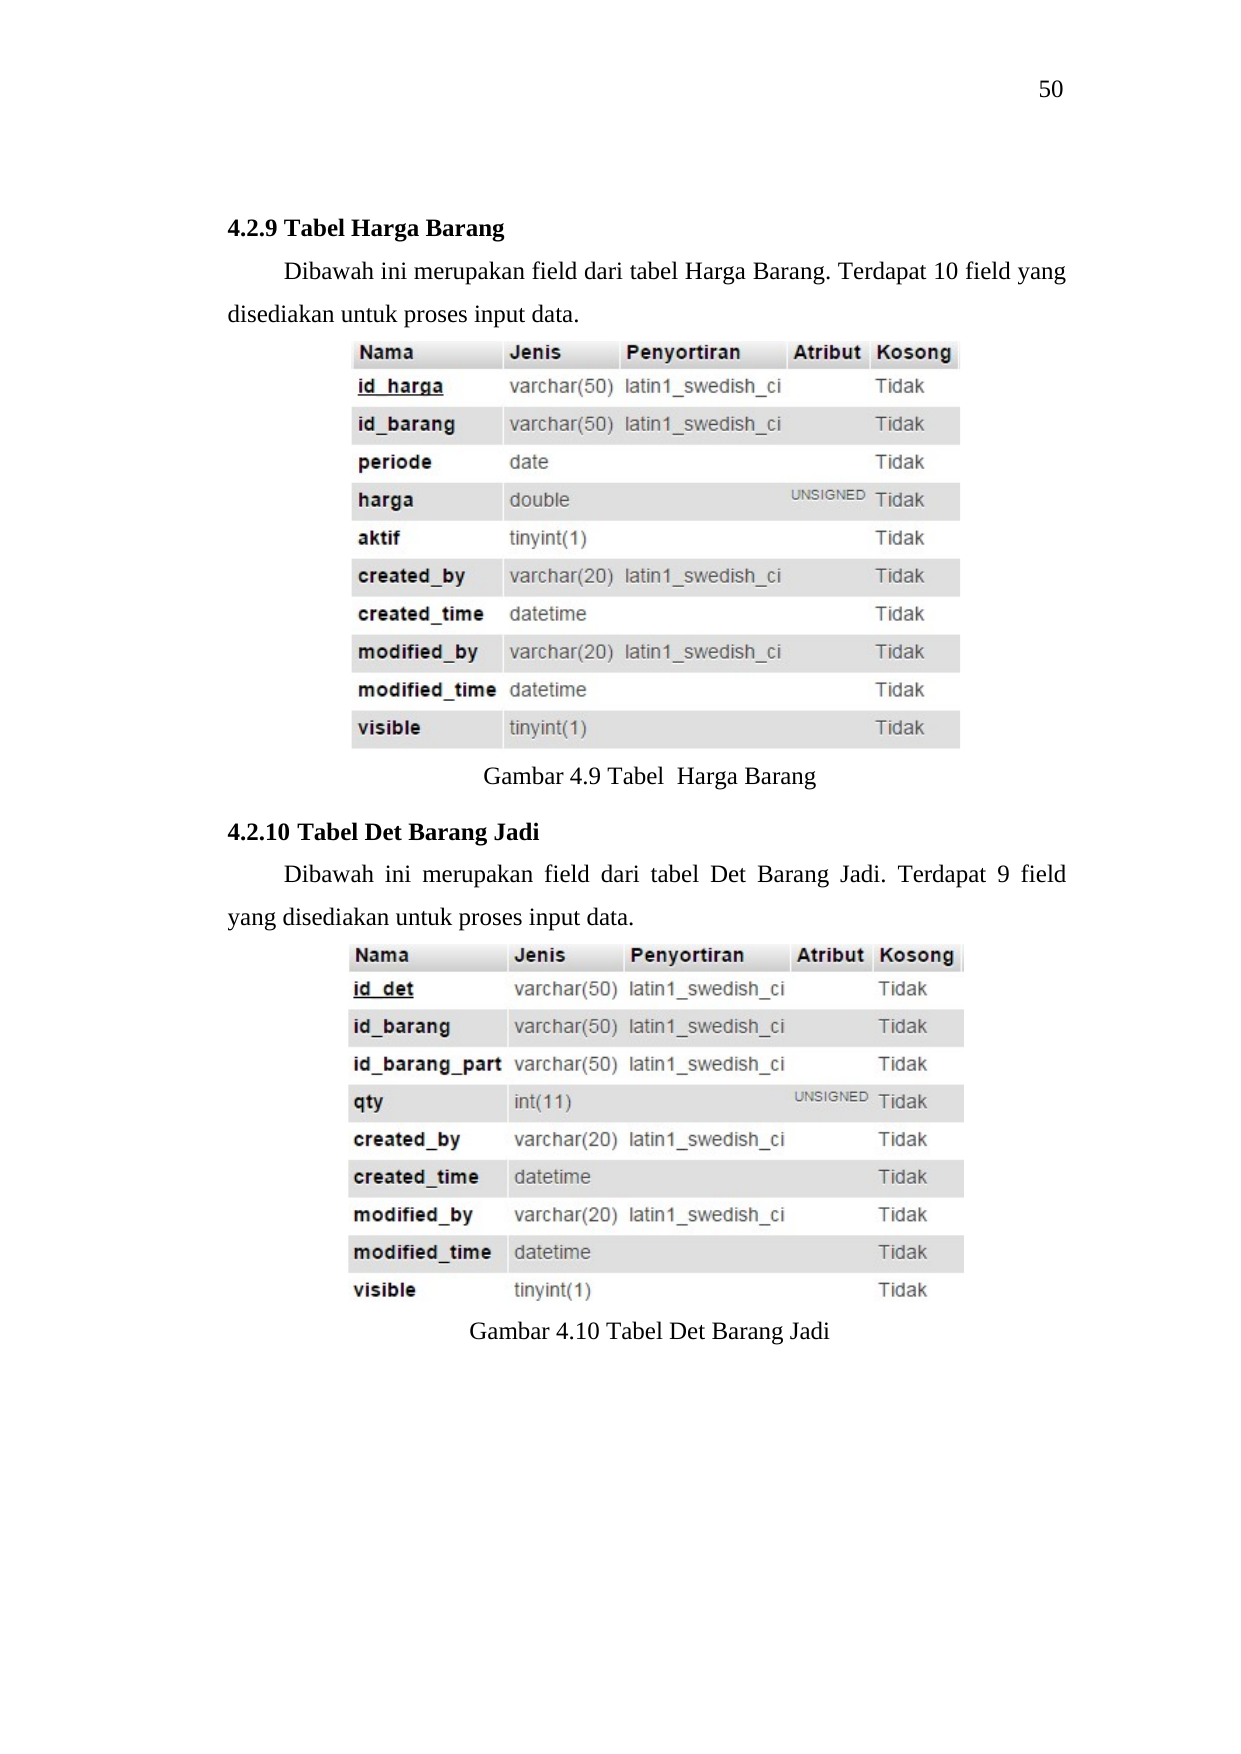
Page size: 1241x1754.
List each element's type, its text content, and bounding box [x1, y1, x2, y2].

text Dibawah ini merupakan field dari tabel Det Barang Jadi. Terdapat 9 field yang disediakan untuk proses input data. [227, 859, 1068, 931]
picture [351, 341, 961, 753]
subtitle 4.2.9 Tabel Harga Barang [227, 213, 1069, 242]
text Gambar 4.9 Tabel Harga Barang [319, 761, 981, 789]
text Gambar 4.10 Tabel Det Barang Jadi [319, 1316, 980, 1345]
text Dibawah ini merupakan field dari tabel Harga Barang. Terdapat 10 field yang disediakan untuk proses input data. [227, 256, 1068, 327]
subtitle 4.2.10 Tabel Det Barang Jadi [227, 817, 1069, 846]
picture [348, 944, 964, 1308]
